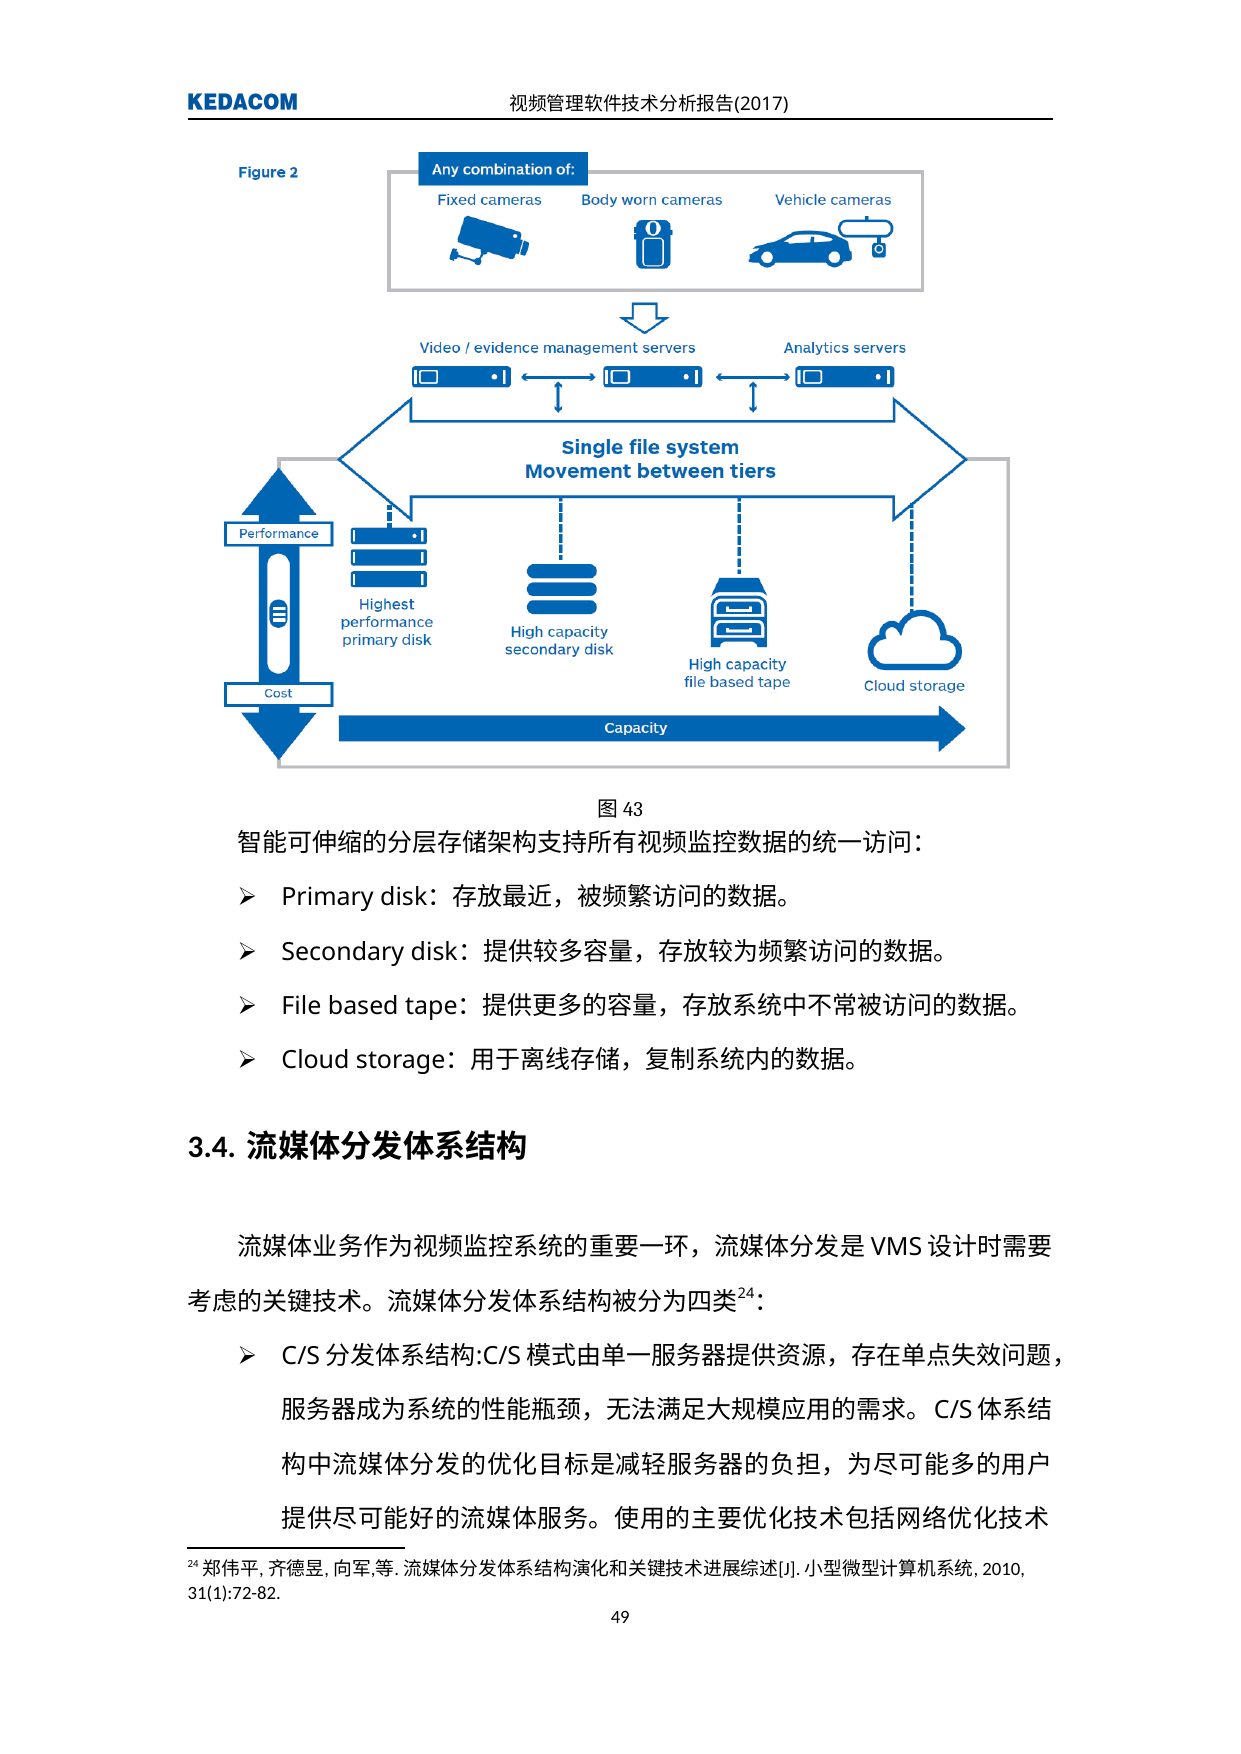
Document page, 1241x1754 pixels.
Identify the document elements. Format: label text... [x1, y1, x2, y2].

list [237, 1335, 1053, 1535]
picture [187, 92, 298, 111]
subtitle 流媒体分发体系结构 [187, 1121, 1053, 1167]
text 智能可伸缩的分层存储架构支持所有视频监控数据的统一访问： [187, 822, 1053, 859]
list File based tape：提供更多的容量，存放系统中不常被访问的数据。 [237, 986, 1053, 1022]
list Cloud storage：用于离线存储，复制系统内的数据。 [237, 1040, 1053, 1076]
text 流媒体业务作为视频监控系统的重要一环，流媒体分发是VMS设计时需要考虑的关键技术。流媒体分发体系结构被分为四类： [187, 1227, 1053, 1317]
list Primary disk：存放最近，被频繁访问的数据。 [237, 877, 1053, 913]
text 图 43 [187, 792, 1053, 822]
list Secondary disk：提供较多容量，存放较为频繁访问的数据。 [237, 931, 1053, 967]
